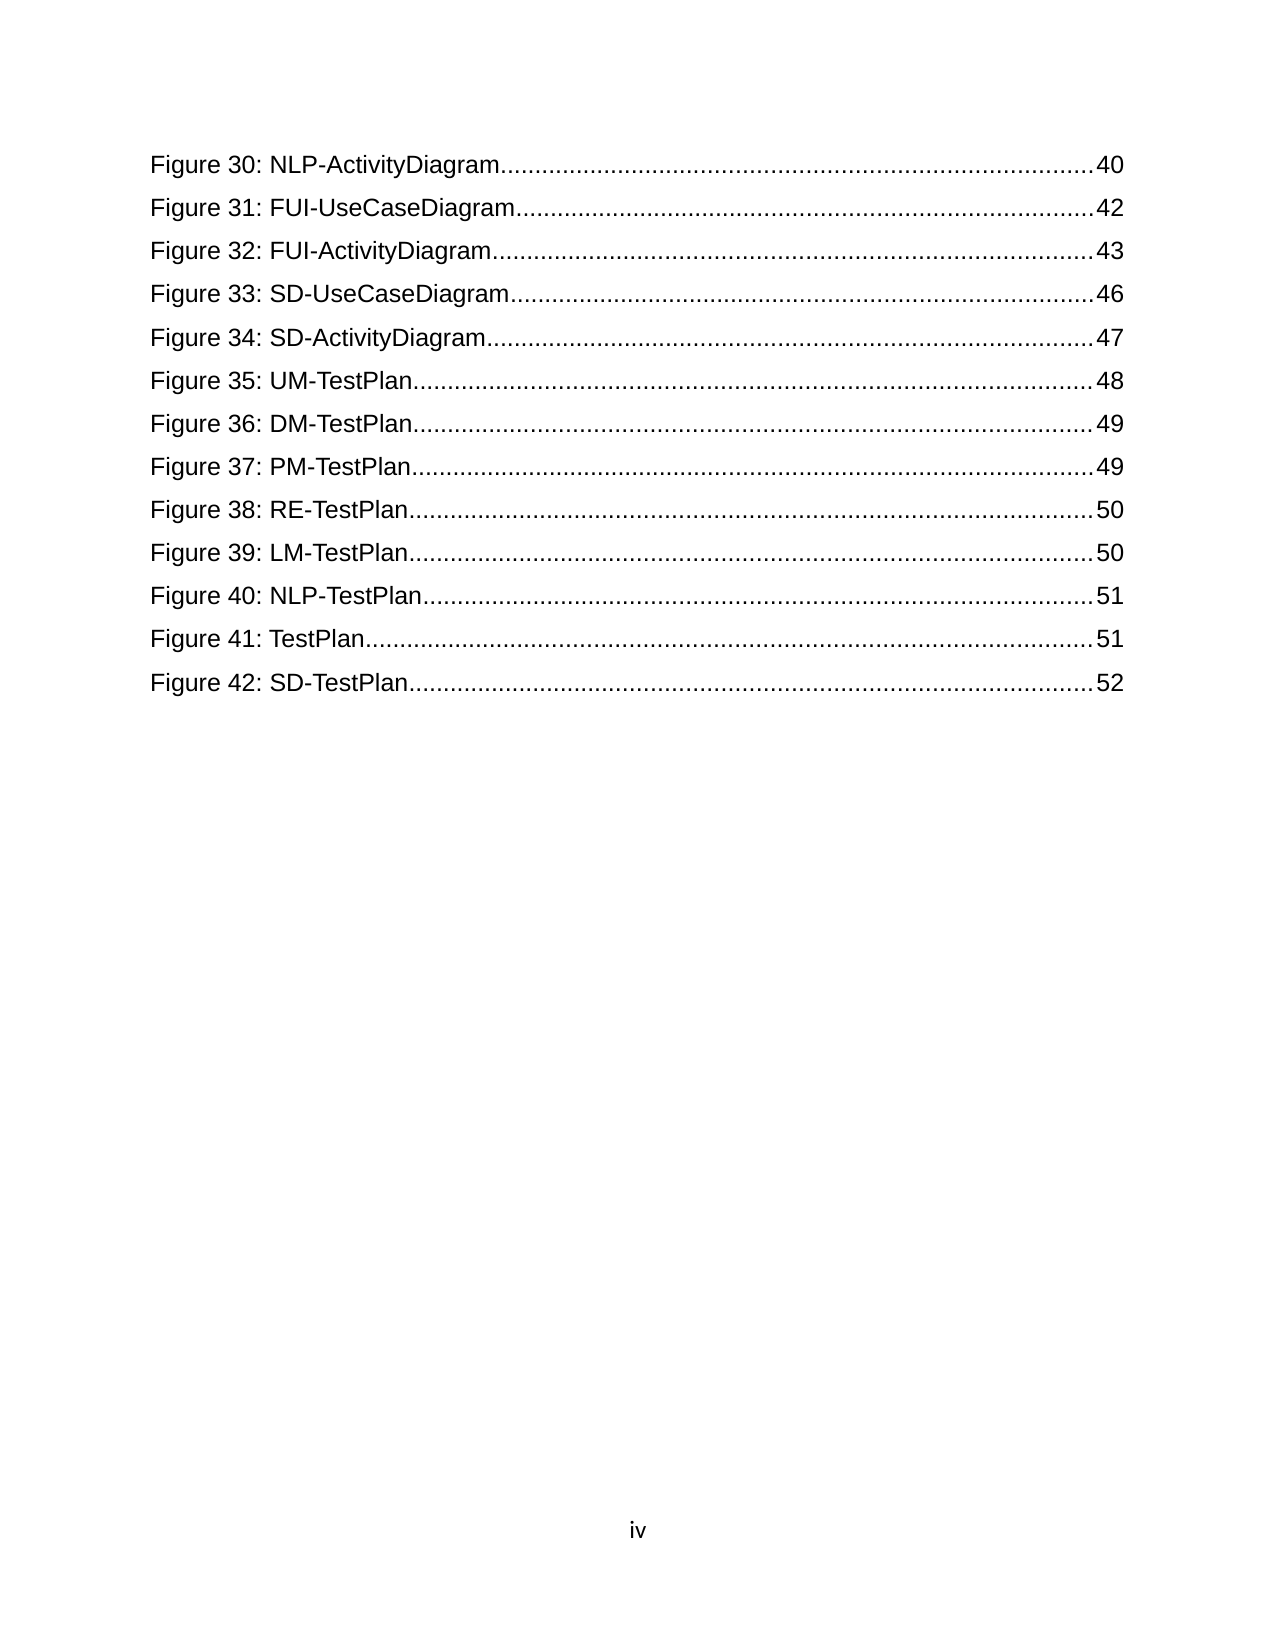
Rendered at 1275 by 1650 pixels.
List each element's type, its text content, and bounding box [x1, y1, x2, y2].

text Figure 31: FUI-UseCaseDiagram 42 [150, 193, 1125, 222]
text Figure 41: TestPlan 51 [150, 624, 1125, 653]
text Figure 35: UM-TestPlan 48 [150, 366, 1125, 394]
text Figure 37: PM-TestPlan 49 [150, 452, 1125, 481]
text Figure 30: NLP-ActivityDiagram 40 [150, 150, 1125, 179]
text Figure 36: DM-TestPlan 49 [150, 409, 1125, 437]
text Figure 33: SD-UseCaseDiagram 46 [150, 279, 1125, 308]
text Figure 32: FUI-ActivityDiagram 43 [150, 236, 1125, 265]
text Figure 42: SD-TestPlan 52 [150, 667, 1125, 696]
text Figure 39: LM-TestPlan 50 [150, 538, 1125, 567]
text Figure 38: RE-TestPlan 50 [150, 495, 1125, 524]
text Figure 40: NLP-TestPlan 51 [150, 581, 1125, 610]
text Figure 34: SD-ActivityDiagram 47 [150, 322, 1125, 351]
